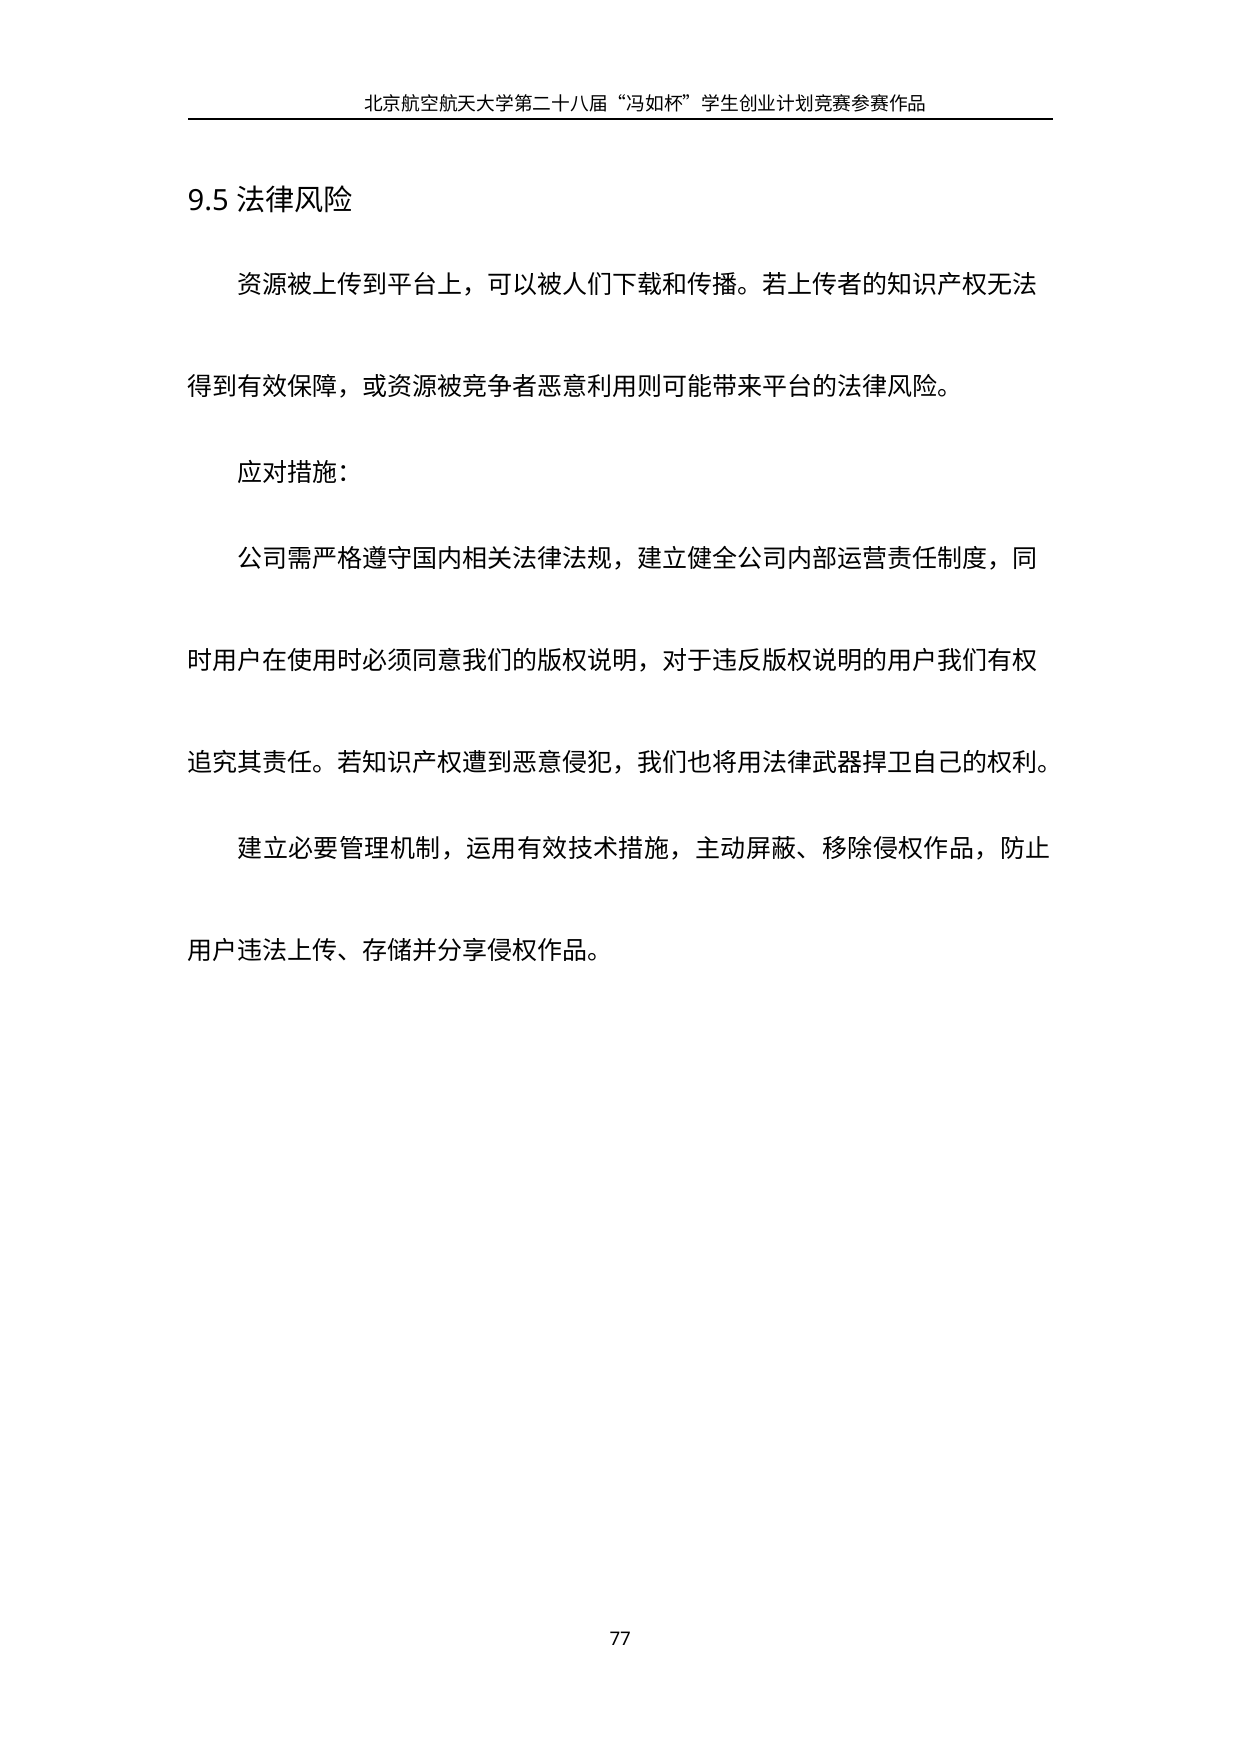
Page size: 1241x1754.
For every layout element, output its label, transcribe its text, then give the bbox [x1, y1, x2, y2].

text 资源被上传到平台上，可以被人们下载和传播。若上传者的知识产权无法得到有效保障，或资源被竞争者恶意利用则可能带来平台的法律风险。 [187, 249, 1053, 418]
text 建立必要管理机制，运用有效技术措施，主动屏蔽、移除侵权作品，防止用户违法上传、存储并分享侵权作品。 [187, 812, 1053, 982]
subtitle 9.5 法律风险 [187, 164, 1053, 232]
text 公司需严格遵守国内相关法律法规，建立健全公司内部运营责任制度，同时用户在使用时必须同意我们的版权说明，对于违反版权说明的用户我们有权追究其责任。若知识产权遭到恶意侵犯，我们也将用法律武器捍卫自己的权利。 [187, 523, 1053, 794]
text 应对措施： [187, 437, 1053, 504]
